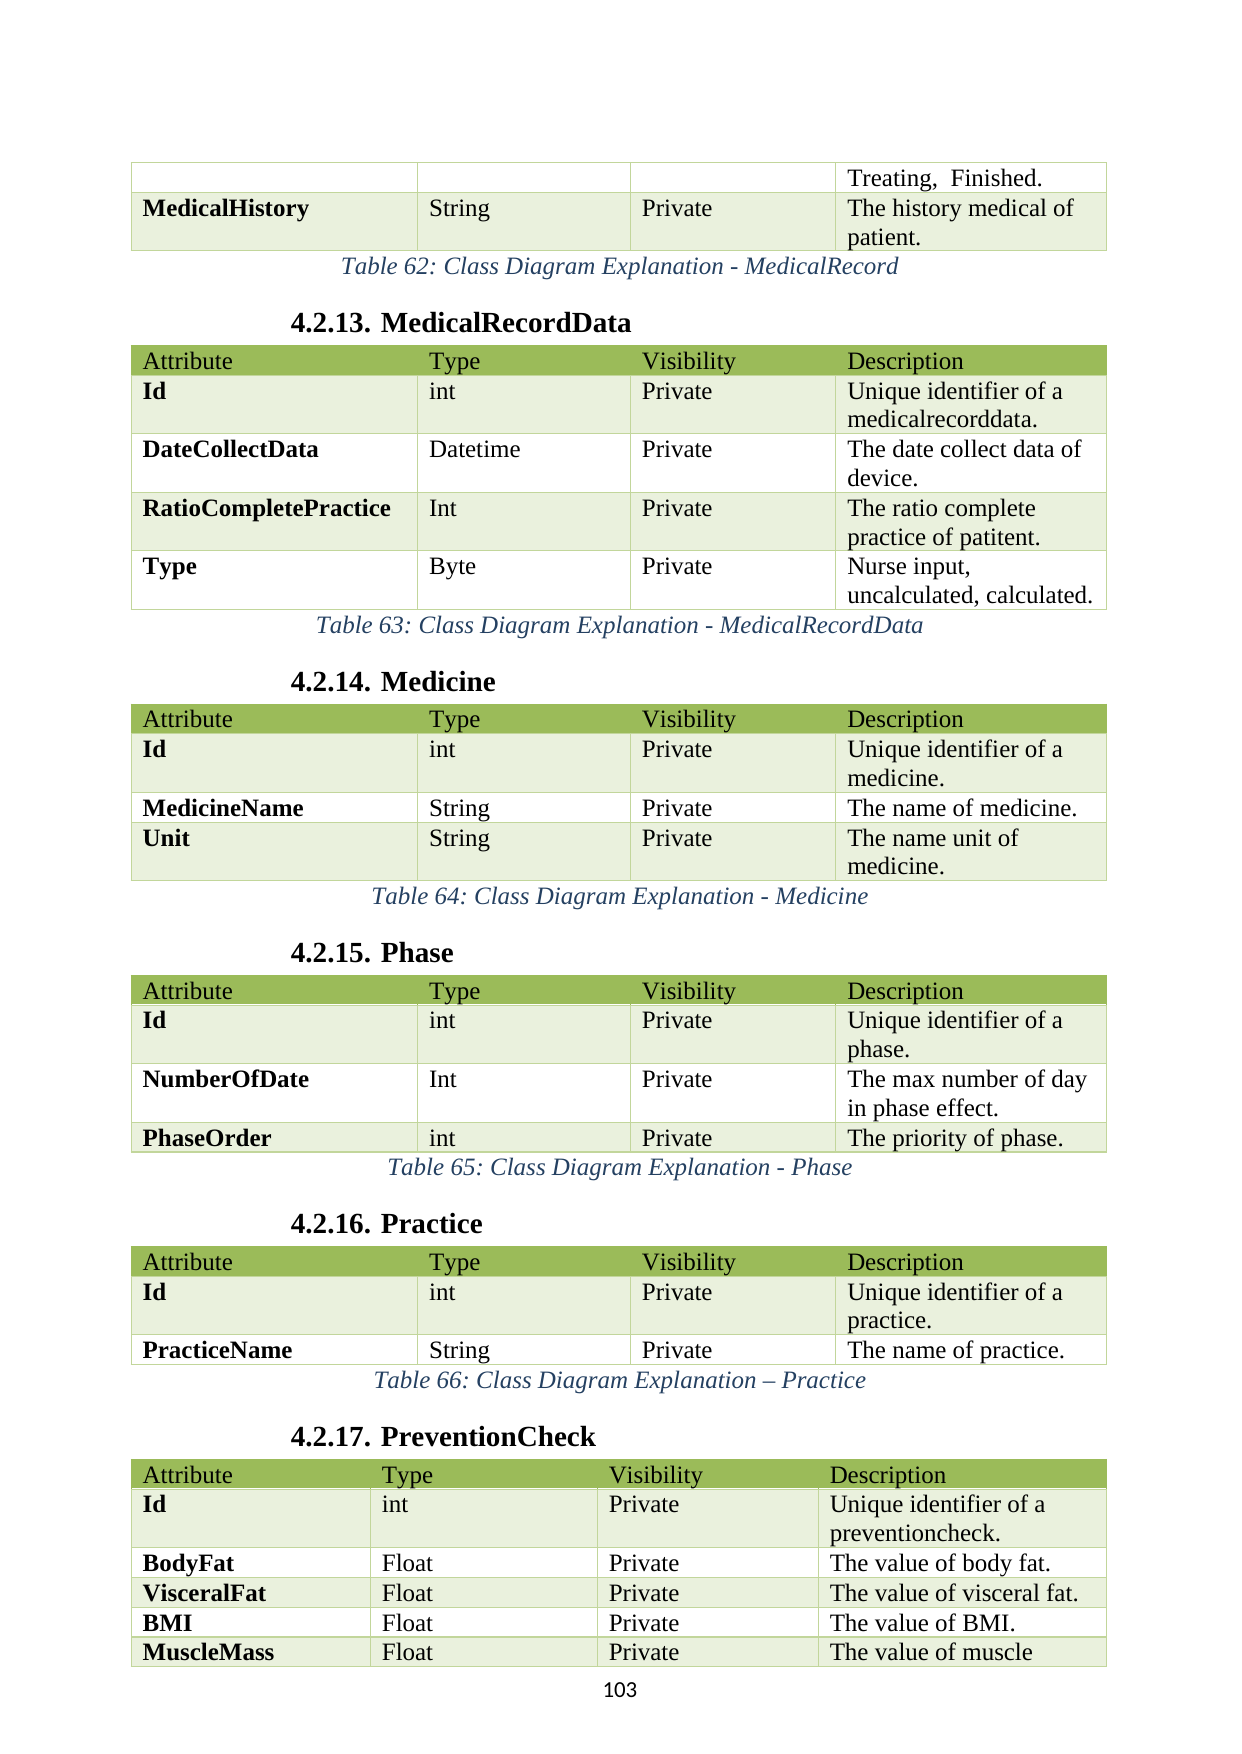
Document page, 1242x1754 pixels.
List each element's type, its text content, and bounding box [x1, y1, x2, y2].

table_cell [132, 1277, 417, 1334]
subtitle MedicalRecordData [291, 305, 1146, 339]
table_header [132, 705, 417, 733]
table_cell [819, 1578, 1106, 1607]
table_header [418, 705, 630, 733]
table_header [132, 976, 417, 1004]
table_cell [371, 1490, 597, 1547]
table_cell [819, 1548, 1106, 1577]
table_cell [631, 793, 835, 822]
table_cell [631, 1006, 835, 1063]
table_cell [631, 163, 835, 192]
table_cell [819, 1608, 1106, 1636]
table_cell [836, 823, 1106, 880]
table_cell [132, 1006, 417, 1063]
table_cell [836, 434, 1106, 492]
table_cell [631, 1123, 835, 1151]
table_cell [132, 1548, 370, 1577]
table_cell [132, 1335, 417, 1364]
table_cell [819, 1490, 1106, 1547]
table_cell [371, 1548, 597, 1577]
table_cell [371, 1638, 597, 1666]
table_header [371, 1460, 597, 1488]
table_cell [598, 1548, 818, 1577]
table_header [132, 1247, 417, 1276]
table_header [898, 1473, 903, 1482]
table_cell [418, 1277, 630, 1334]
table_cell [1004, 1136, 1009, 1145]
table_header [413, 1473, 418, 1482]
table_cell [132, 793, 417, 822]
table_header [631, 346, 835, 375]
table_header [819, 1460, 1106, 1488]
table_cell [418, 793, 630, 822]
text Table 65: Class Diagram Explanation - Phase [94, 1152, 1146, 1181]
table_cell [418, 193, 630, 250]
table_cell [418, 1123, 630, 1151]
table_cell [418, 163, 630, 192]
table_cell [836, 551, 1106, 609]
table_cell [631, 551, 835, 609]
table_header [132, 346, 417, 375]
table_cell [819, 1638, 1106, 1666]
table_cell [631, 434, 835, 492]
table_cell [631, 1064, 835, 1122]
text Table 64: Class Diagram Explanation - Medicine [94, 881, 1146, 910]
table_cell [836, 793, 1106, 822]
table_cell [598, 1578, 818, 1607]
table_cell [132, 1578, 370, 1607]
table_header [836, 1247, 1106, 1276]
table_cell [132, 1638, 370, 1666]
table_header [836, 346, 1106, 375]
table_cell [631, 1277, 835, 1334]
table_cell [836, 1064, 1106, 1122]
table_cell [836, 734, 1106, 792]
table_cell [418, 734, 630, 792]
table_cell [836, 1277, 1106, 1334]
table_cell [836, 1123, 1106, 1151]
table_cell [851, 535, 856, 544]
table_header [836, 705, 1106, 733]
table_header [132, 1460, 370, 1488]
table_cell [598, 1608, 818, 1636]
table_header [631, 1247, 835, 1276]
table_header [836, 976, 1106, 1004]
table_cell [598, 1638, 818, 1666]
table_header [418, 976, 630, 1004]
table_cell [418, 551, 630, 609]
subtitle Medicine [291, 664, 1146, 697]
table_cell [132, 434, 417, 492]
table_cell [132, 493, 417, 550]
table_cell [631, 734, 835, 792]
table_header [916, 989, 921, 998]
subtitle Phase [291, 935, 1146, 968]
text Table 62: Class Diagram Explanation - MedicalRecord [94, 251, 1146, 280]
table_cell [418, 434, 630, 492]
subtitle PreventionCheck [291, 1419, 1146, 1452]
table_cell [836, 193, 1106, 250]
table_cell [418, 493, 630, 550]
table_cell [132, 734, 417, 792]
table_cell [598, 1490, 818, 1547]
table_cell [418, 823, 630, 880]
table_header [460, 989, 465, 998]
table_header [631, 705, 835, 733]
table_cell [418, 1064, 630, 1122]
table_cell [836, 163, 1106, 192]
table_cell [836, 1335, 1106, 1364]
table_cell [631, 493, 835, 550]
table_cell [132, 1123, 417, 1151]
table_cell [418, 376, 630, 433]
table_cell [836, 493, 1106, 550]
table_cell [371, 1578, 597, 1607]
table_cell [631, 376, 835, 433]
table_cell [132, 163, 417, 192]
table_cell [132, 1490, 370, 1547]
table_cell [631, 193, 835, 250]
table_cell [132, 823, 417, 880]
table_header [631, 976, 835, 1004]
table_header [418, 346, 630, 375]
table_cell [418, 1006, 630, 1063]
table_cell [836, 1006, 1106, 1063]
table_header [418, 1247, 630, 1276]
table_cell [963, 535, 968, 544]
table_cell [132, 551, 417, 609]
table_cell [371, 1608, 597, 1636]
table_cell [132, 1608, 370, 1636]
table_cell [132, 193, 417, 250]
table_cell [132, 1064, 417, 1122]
subtitle Practice [291, 1206, 1146, 1240]
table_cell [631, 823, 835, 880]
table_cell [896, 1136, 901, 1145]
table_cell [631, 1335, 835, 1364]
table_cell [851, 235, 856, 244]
text Table 63: Class Diagram Explanation - MedicalRecordData [94, 610, 1146, 639]
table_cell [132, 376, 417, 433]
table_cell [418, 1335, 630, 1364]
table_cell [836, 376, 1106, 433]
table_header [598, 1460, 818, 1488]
text Table 66: Class Diagram Explanation – Practice [94, 1365, 1146, 1394]
